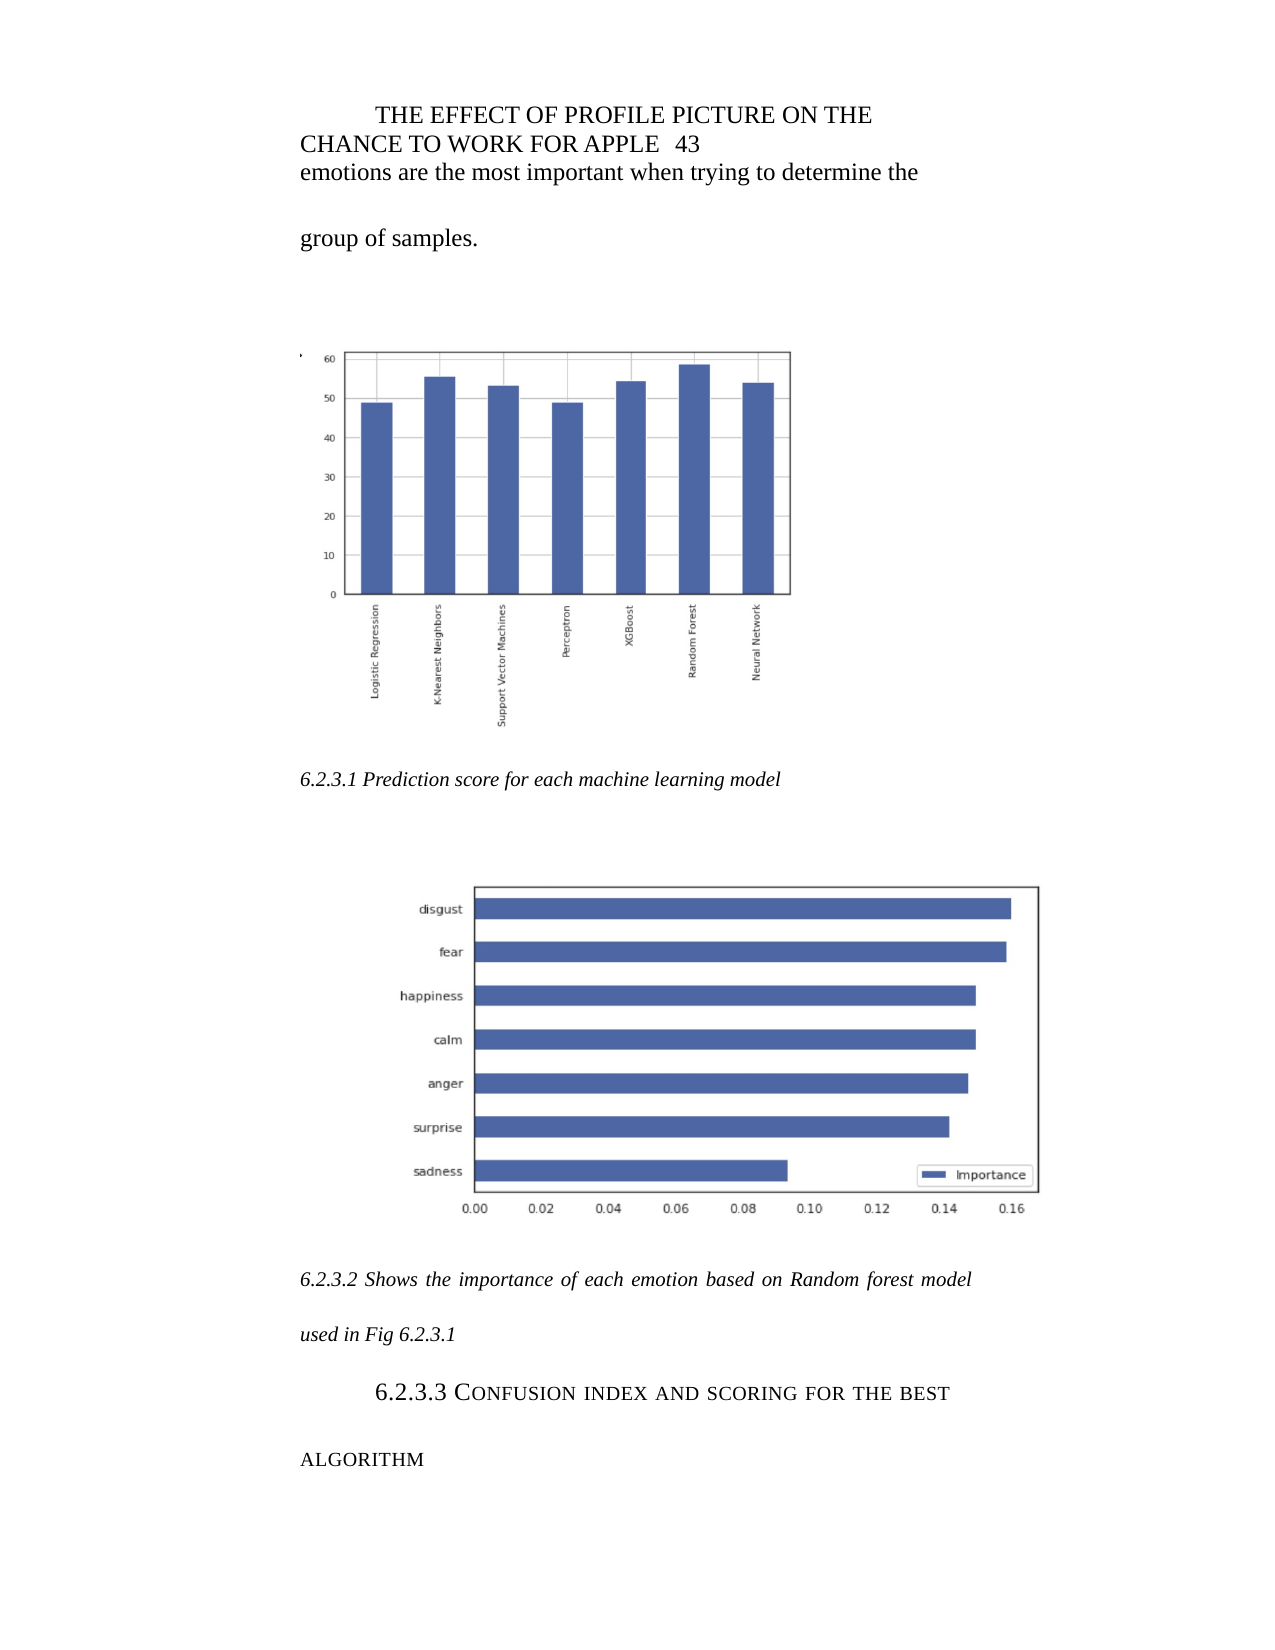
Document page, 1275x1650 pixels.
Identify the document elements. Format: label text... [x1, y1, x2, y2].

text 6.2.3.2 Shows the importance of each emotion based on Random forest model used in Fig 6.2.3.1 [300, 1267, 975, 1346]
text 6.2.3.1 Prediction score for each machine learning model [300, 767, 975, 791]
picture [300, 345, 830, 737]
subtitle 6.2.3.3 Confusion index and scoring for the best algorithm [300, 1377, 975, 1472]
picture [375, 878, 1050, 1230]
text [300, 157, 975, 252]
